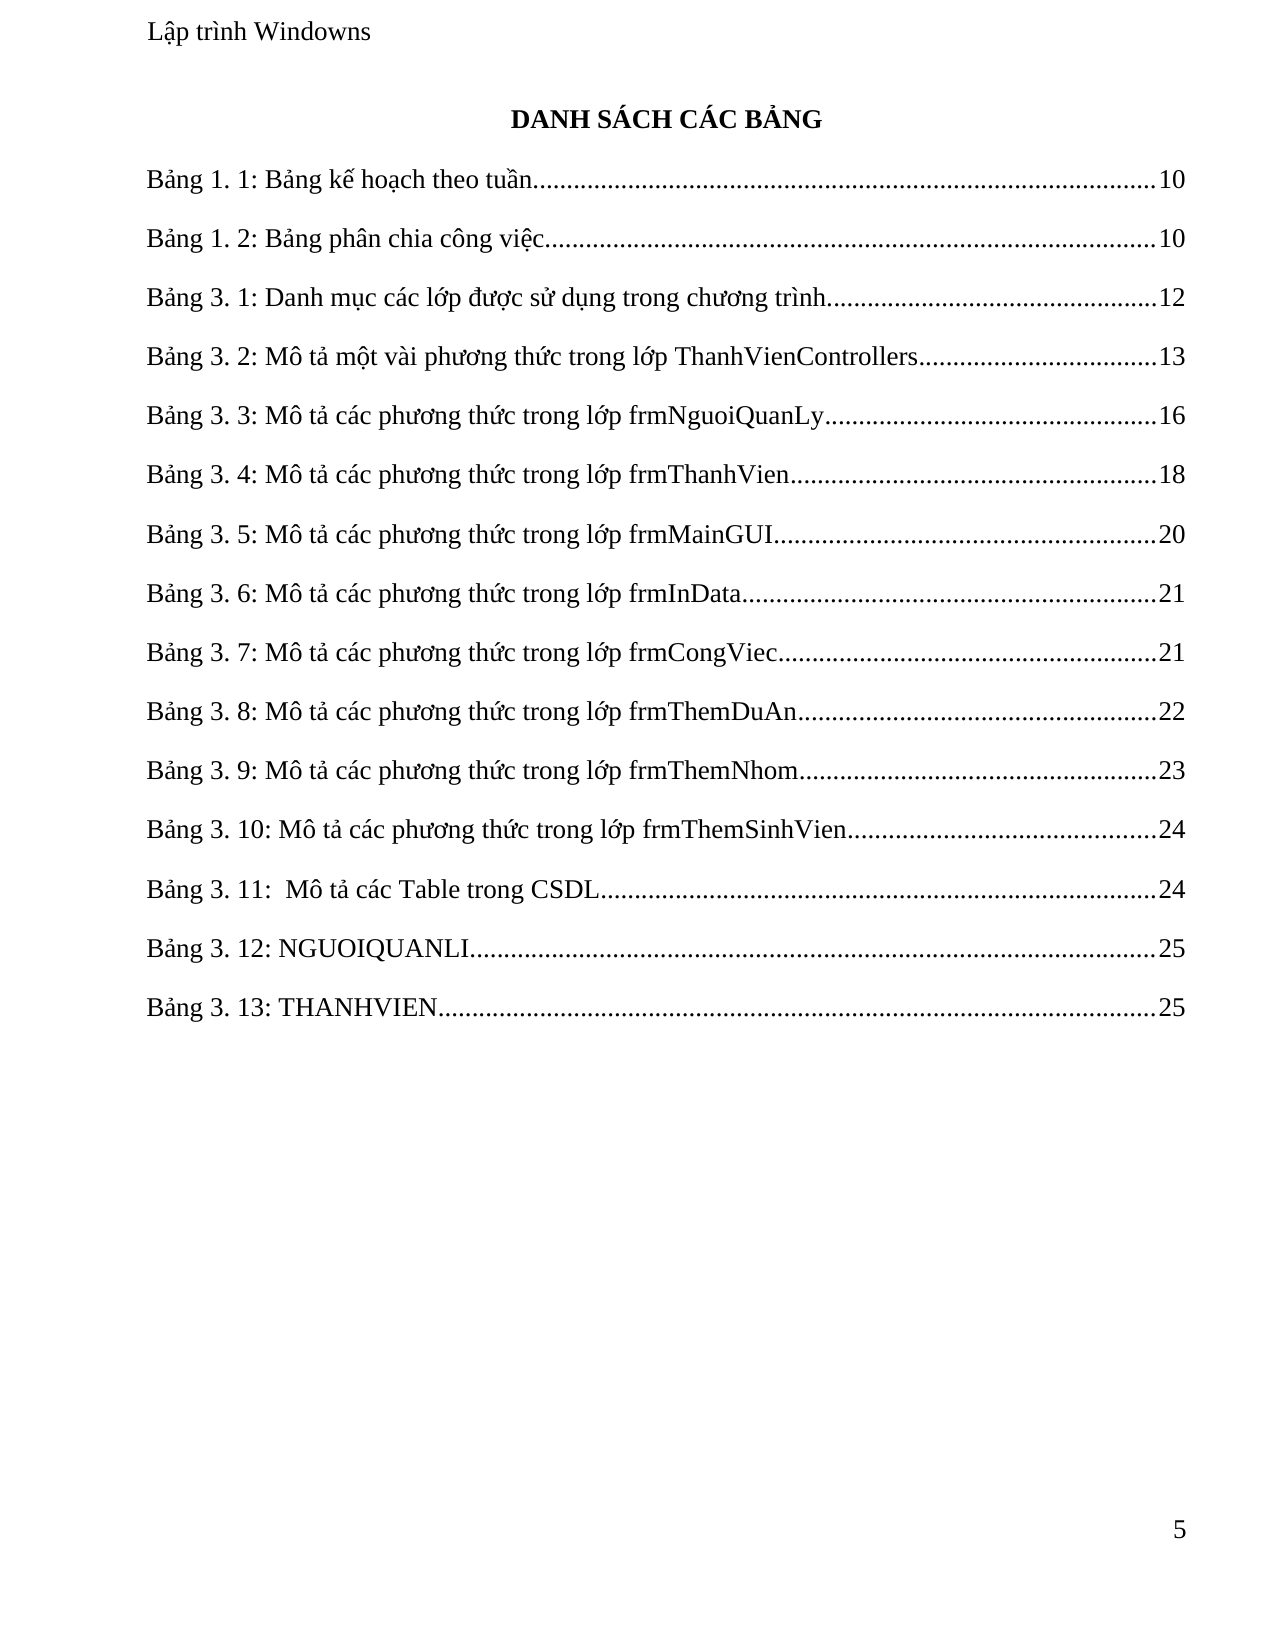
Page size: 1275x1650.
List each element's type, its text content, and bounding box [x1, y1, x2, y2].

text Bảng 3. 3: Mô tả các phương thức trong lớp frmNguoiQuanLy 16 [146, 399, 1186, 431]
text Bảng 1. 2: Bảng phân chia công việc. 10 [146, 222, 1186, 253]
text Bảng 3. 4: Mô tả các phương thức trong lớp frmThanhVien 18 [146, 458, 1186, 490]
text Bảng 3. 2: Mô tả một vài phương thức trong lớp ThanhVienControllers 13 [146, 340, 1186, 371]
text Bảng 3. 6: Mô tả các phương thức trong lớp frmInData 21 [146, 577, 1186, 608]
text Bảng 3. 11: Mô tả các Table trong CSDL 24 [146, 873, 1186, 904]
text Bảng 3. 9: Mô tả các phương thức trong lớp frmThemNhom 23 [146, 754, 1186, 786]
text Bảng 3. 13: THANHVIEN 25 [146, 991, 1186, 1022]
text Bảng 3. 1: Danh mục các lớp được sử dụng trong chương trình. 12 [146, 281, 1186, 312]
text Bảng 3. 7: Mô tả các phương thức trong lớp frmCongViec 21 [146, 636, 1186, 667]
text Bảng 3. 10: Mô tả các phương thức trong lớp frmThemSinhVien 24 [146, 813, 1186, 845]
text Bảng 3. 8: Mô tả các phương thức trong lớp frmThemDuAn 22 [146, 695, 1186, 726]
text DANH SÁCH CÁC BẢNG [147, 103, 1186, 135]
text Bảng 3. 5: Mô tả các phương thức trong lớp frmMainGUI 20 [146, 518, 1186, 549]
text Bảng 1. 1: Bảng kế hoạch theo tuần. 10 [146, 163, 1186, 194]
text Bảng 3. 12: NGUOIQUANLI. 25 [146, 932, 1186, 963]
